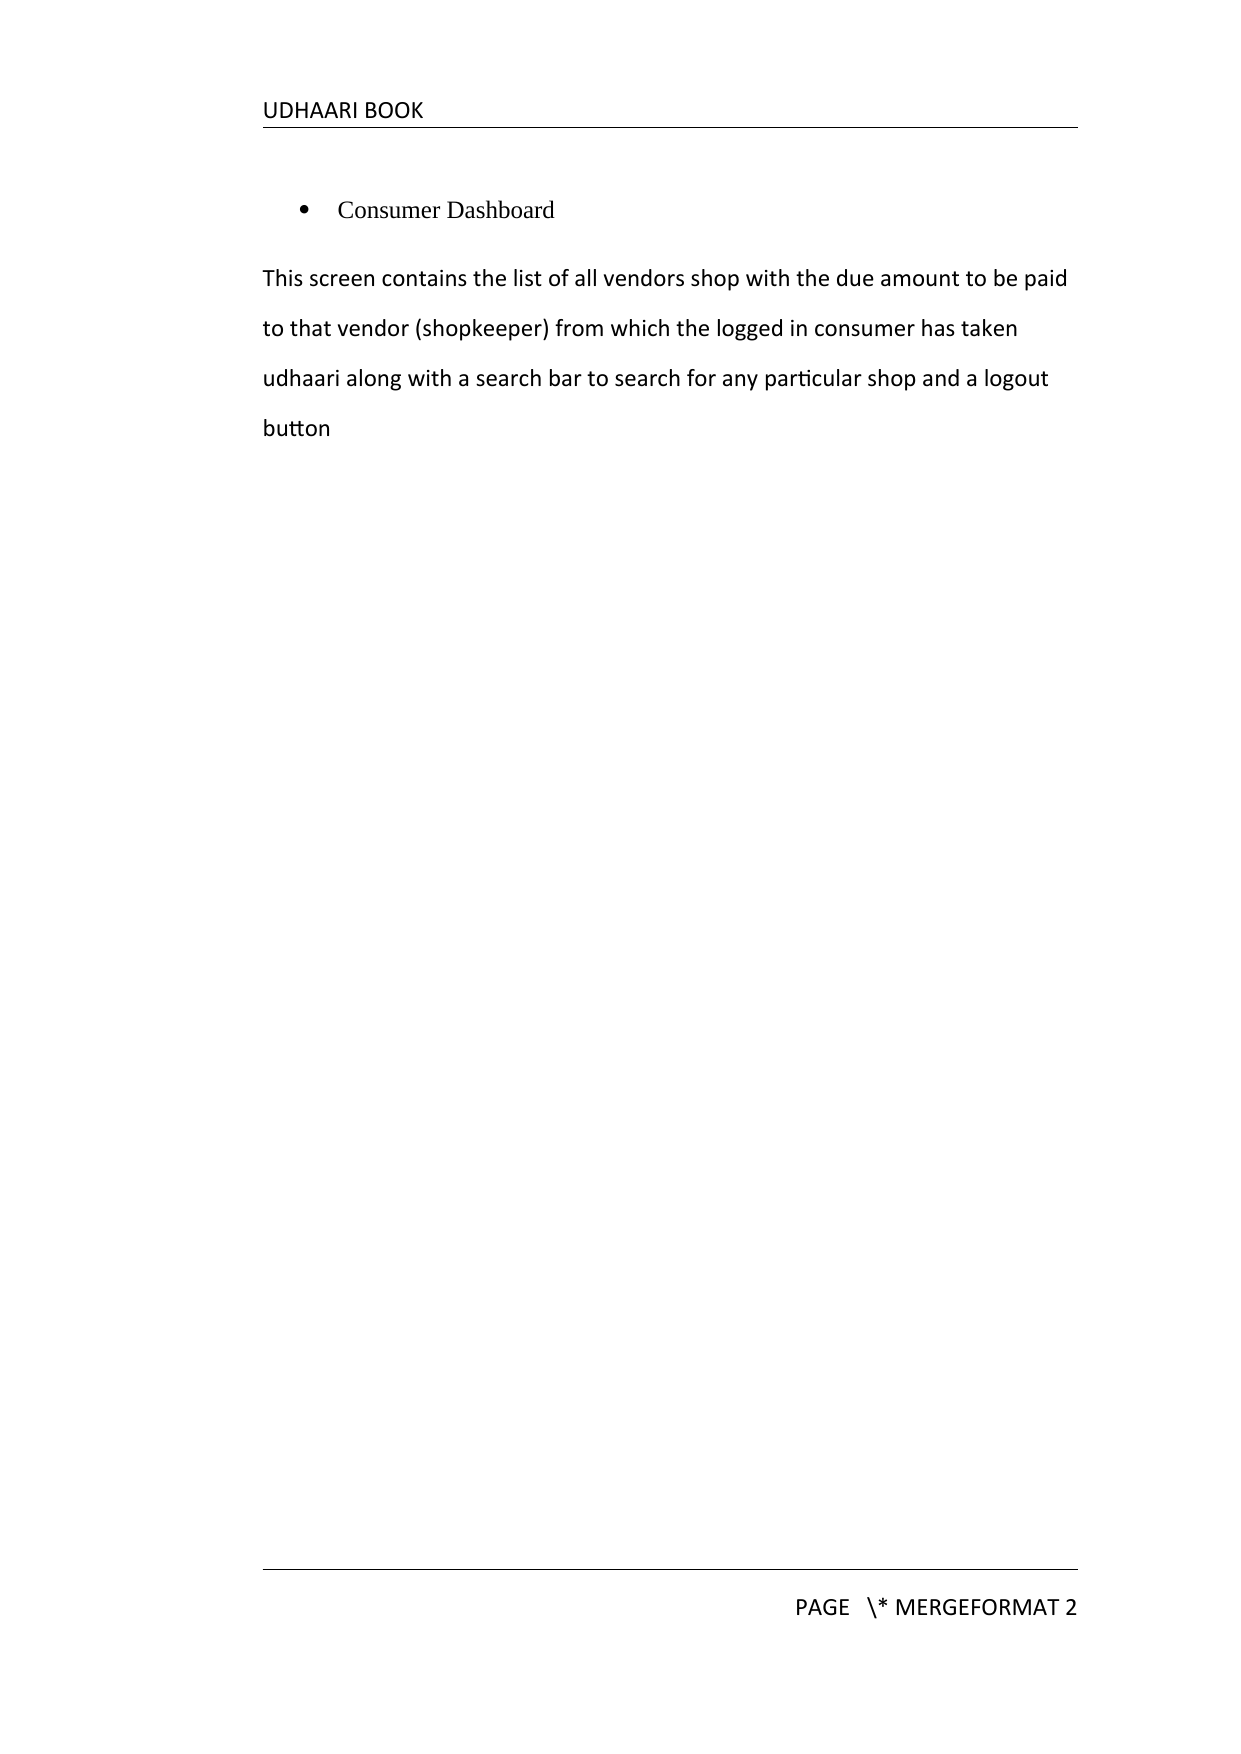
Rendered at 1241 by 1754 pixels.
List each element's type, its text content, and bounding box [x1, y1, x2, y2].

list Consumer Dashboard [300, 195, 1078, 224]
text This screen contains the list of all vendors shop with the due amount to be paid to that vendor (shopkeeper) from which the logged in consumer has taken udhaari along with a search bar to search for any particular shop and a logout button [262, 243, 1078, 443]
